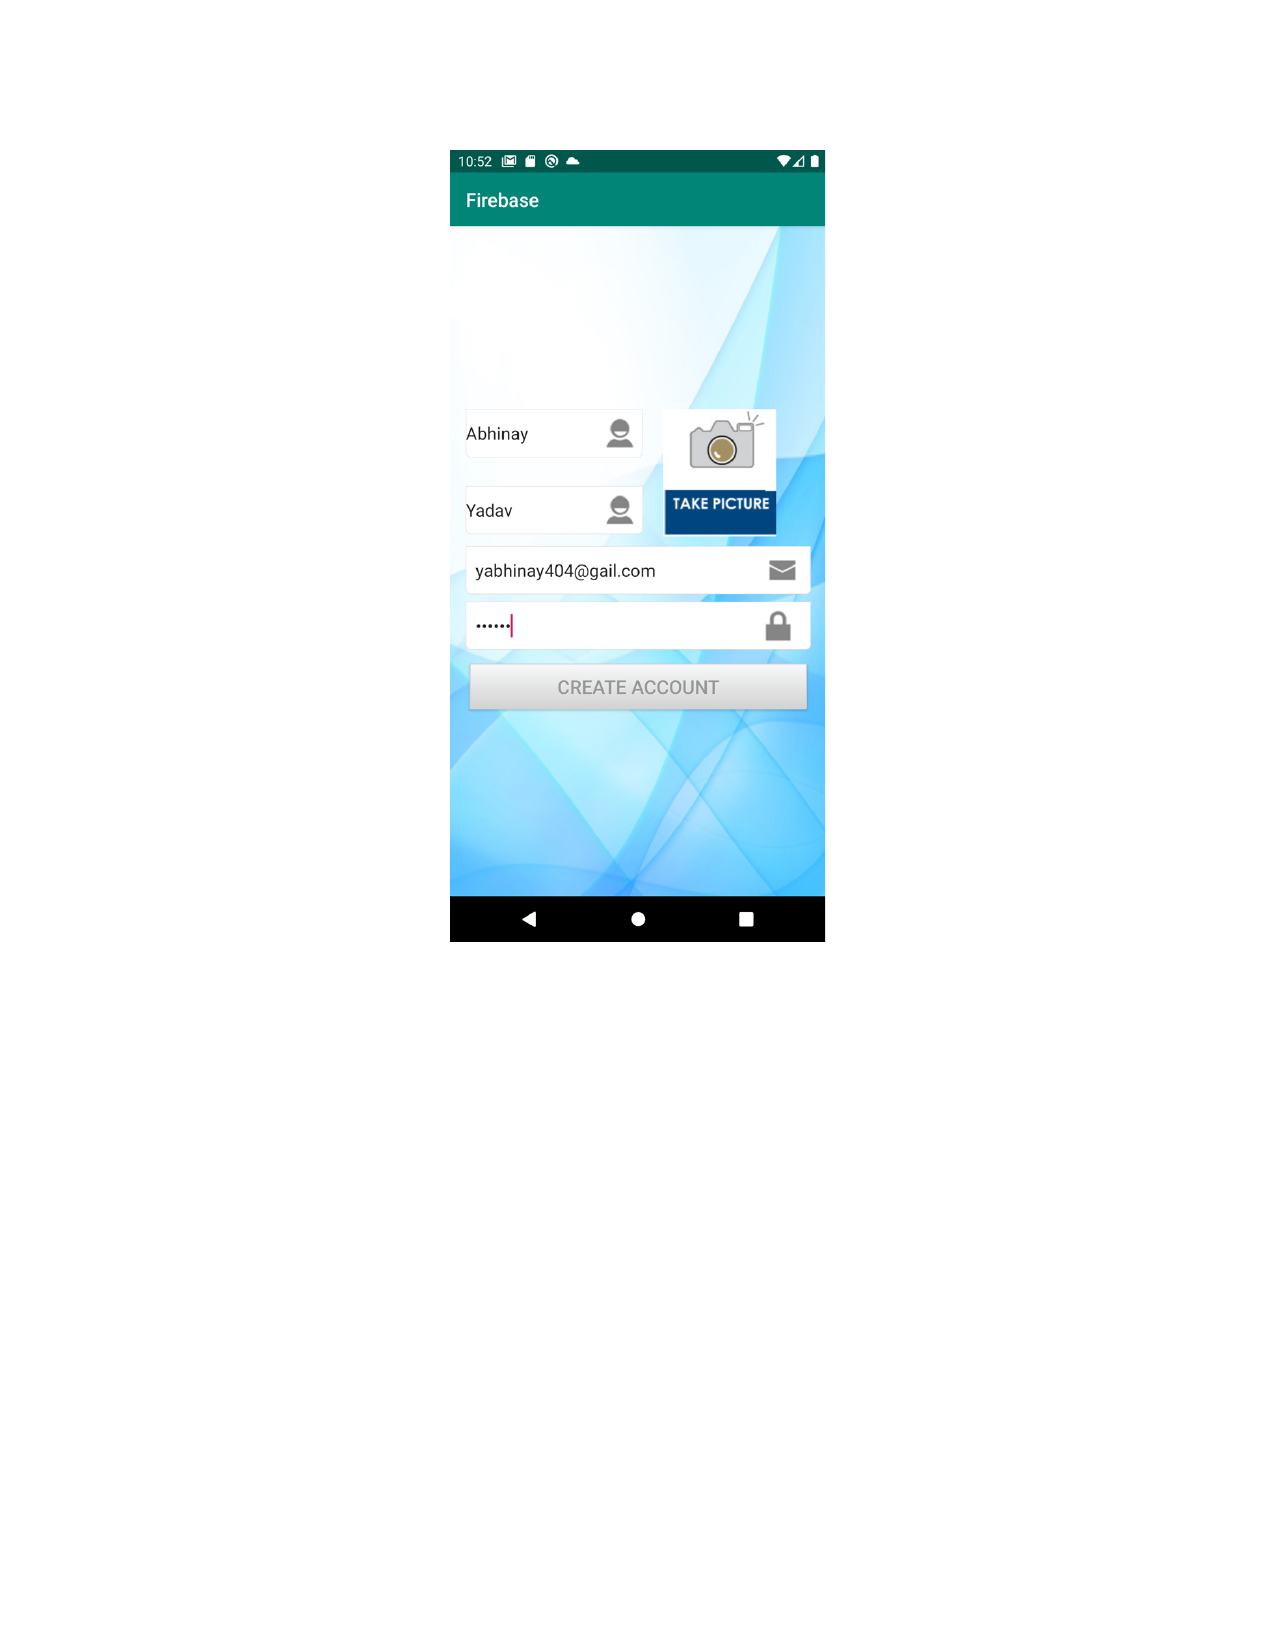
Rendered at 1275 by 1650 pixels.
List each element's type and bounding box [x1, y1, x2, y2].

picture [450, 150, 826, 942]
